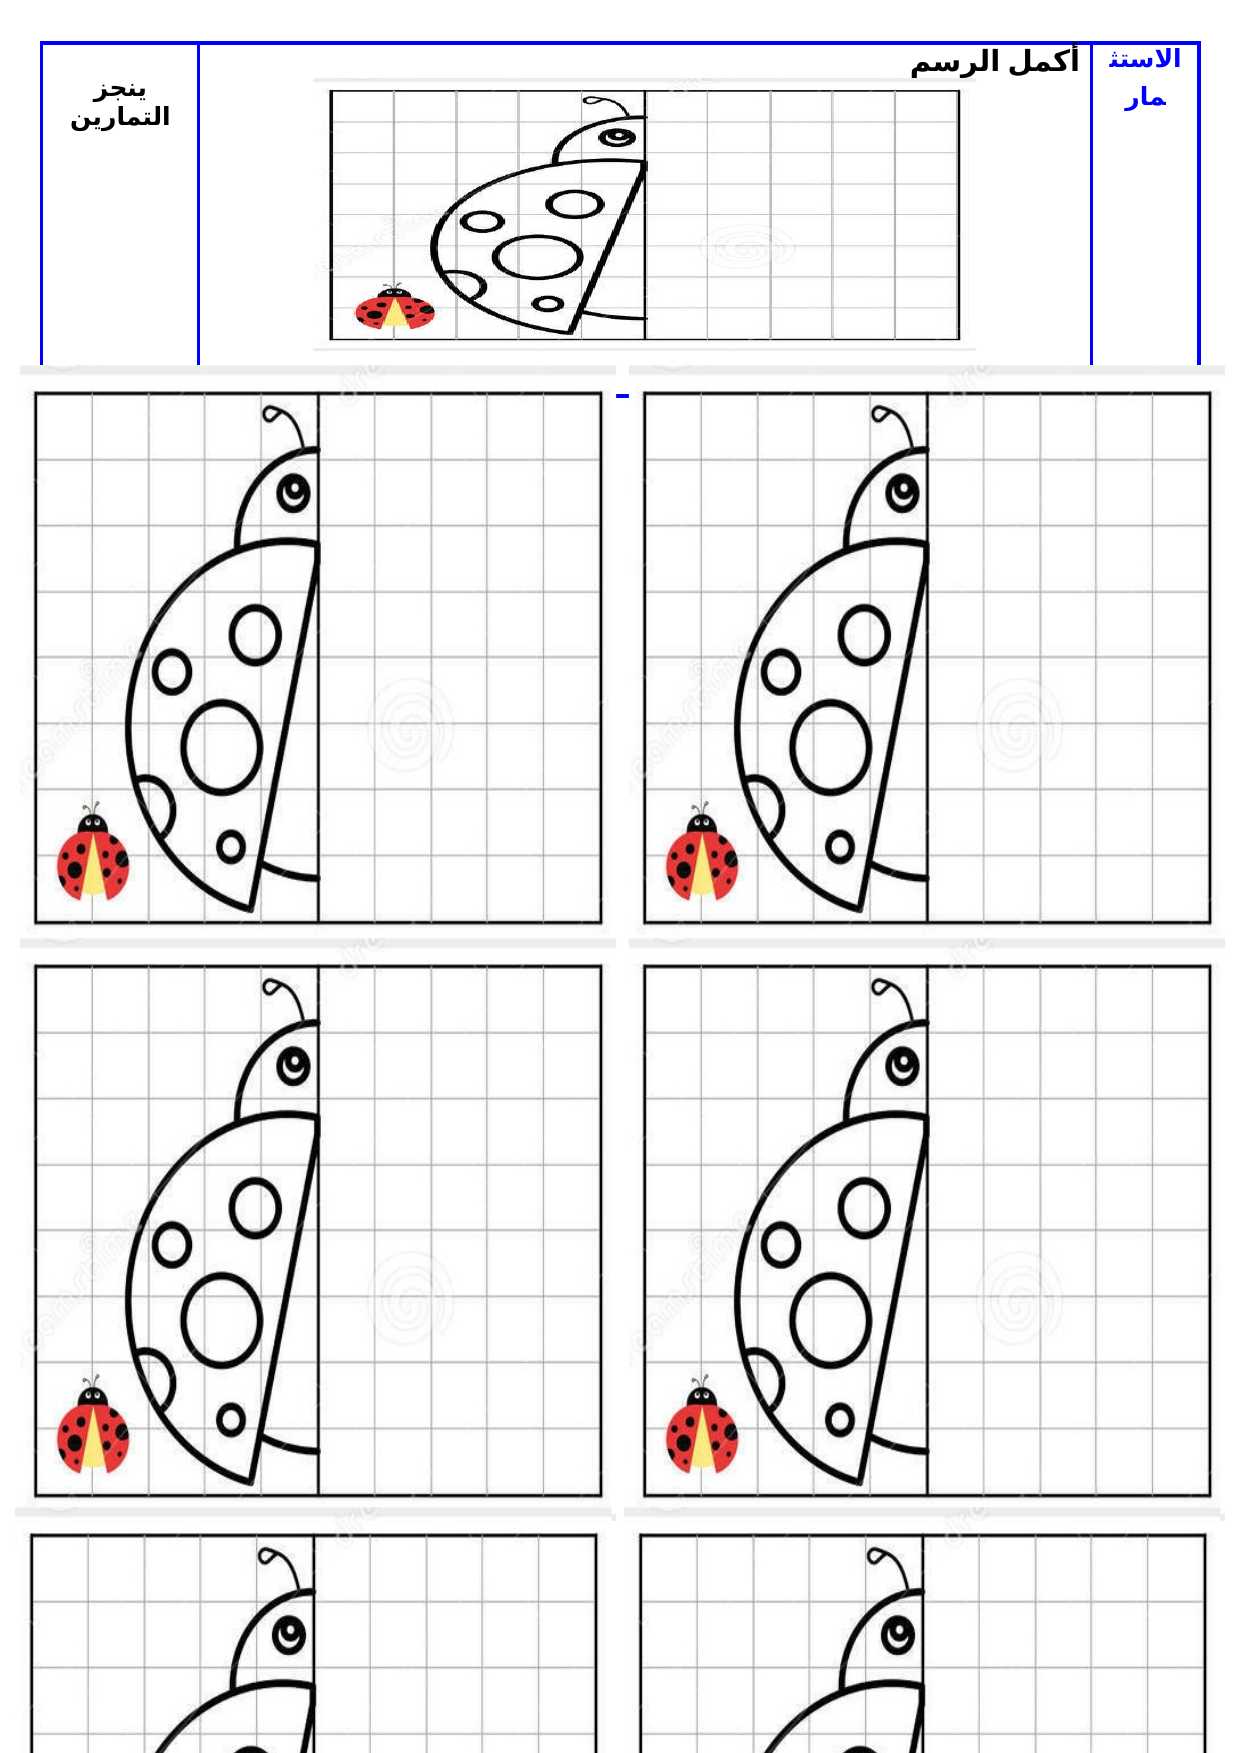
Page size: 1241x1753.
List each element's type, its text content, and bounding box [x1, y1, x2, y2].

picture [15, 365, 617, 1753]
picture [624, 365, 1226, 1753]
table_cell الاستثمار [1093, 45, 1197, 365]
picture [313, 78, 977, 351]
table_cell ينجز التمارين [43, 45, 197, 365]
table_cell أكمل الرسم [200, 45, 1090, 394]
